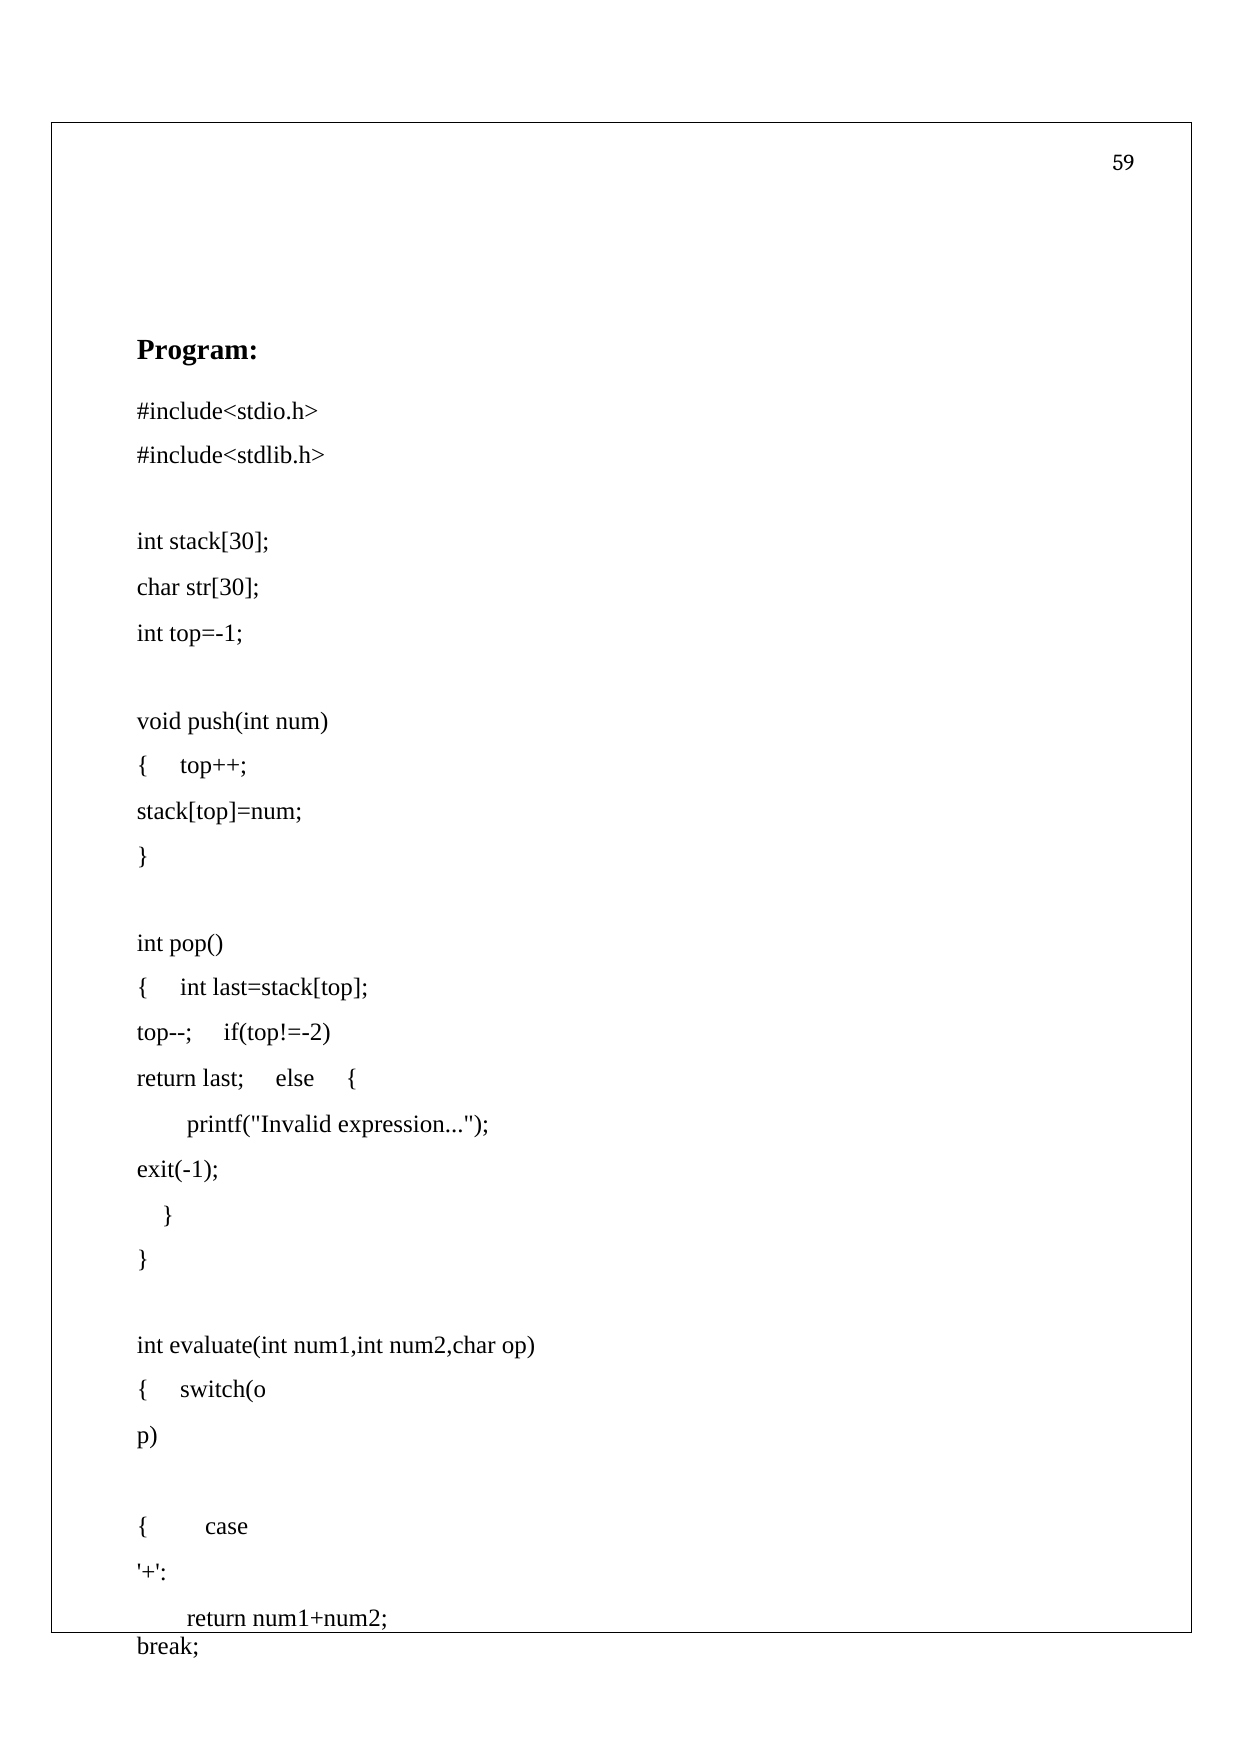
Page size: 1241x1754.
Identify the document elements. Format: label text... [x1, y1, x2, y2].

table_header Program: #include<stdio.h> #include<stdlib.h> int stack[30]; char str[30]; int top=-1; void push(int num) { top++; stack[top]=num; } int pop() { int last=stack[top]; top--; if(top!=-2) return last; else { printf("Invalid expression..."); exit(-1); } } int evaluate(int num1,int num2,char op) { switch(op) { case '+': return num1+num2; break; [52, 123, 1112, 1632]
table_header 59 [1112, 123, 1191, 1632]
